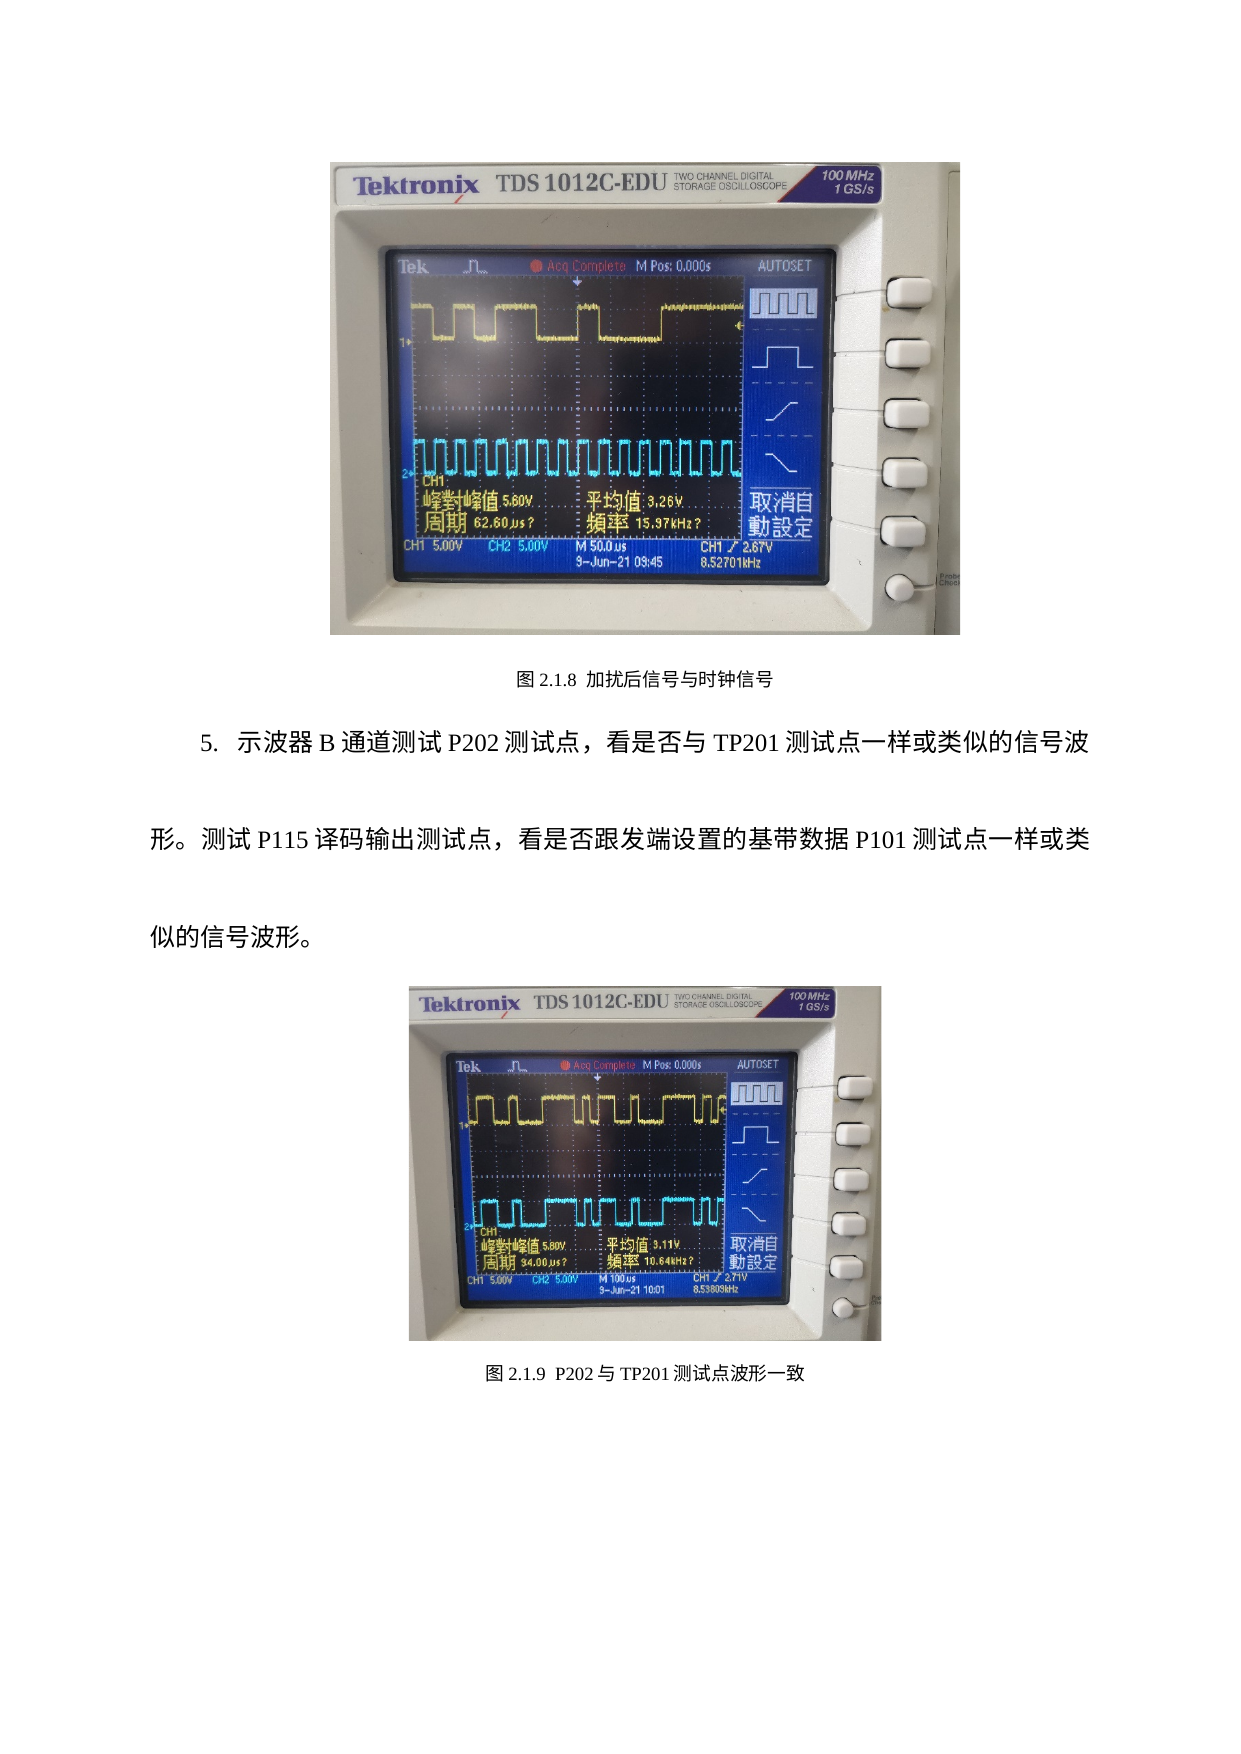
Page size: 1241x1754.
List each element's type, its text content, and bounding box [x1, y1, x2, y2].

picture [408, 986, 882, 1341]
list 图2.1.9 P202与TP201测试点波形一致 [200, 1356, 1090, 1389]
list 示波器B通道测试P202测试点，看是否与TP201测试点一样或类似的信号波形。测试P115译码输出测试点，看是否跟发端设置的基带数据P101测试点一样或类似的信号波形。 [150, 708, 1090, 968]
list 图2.1.8 加扰后信号与时钟信号 [200, 662, 1090, 694]
picture [330, 162, 961, 635]
